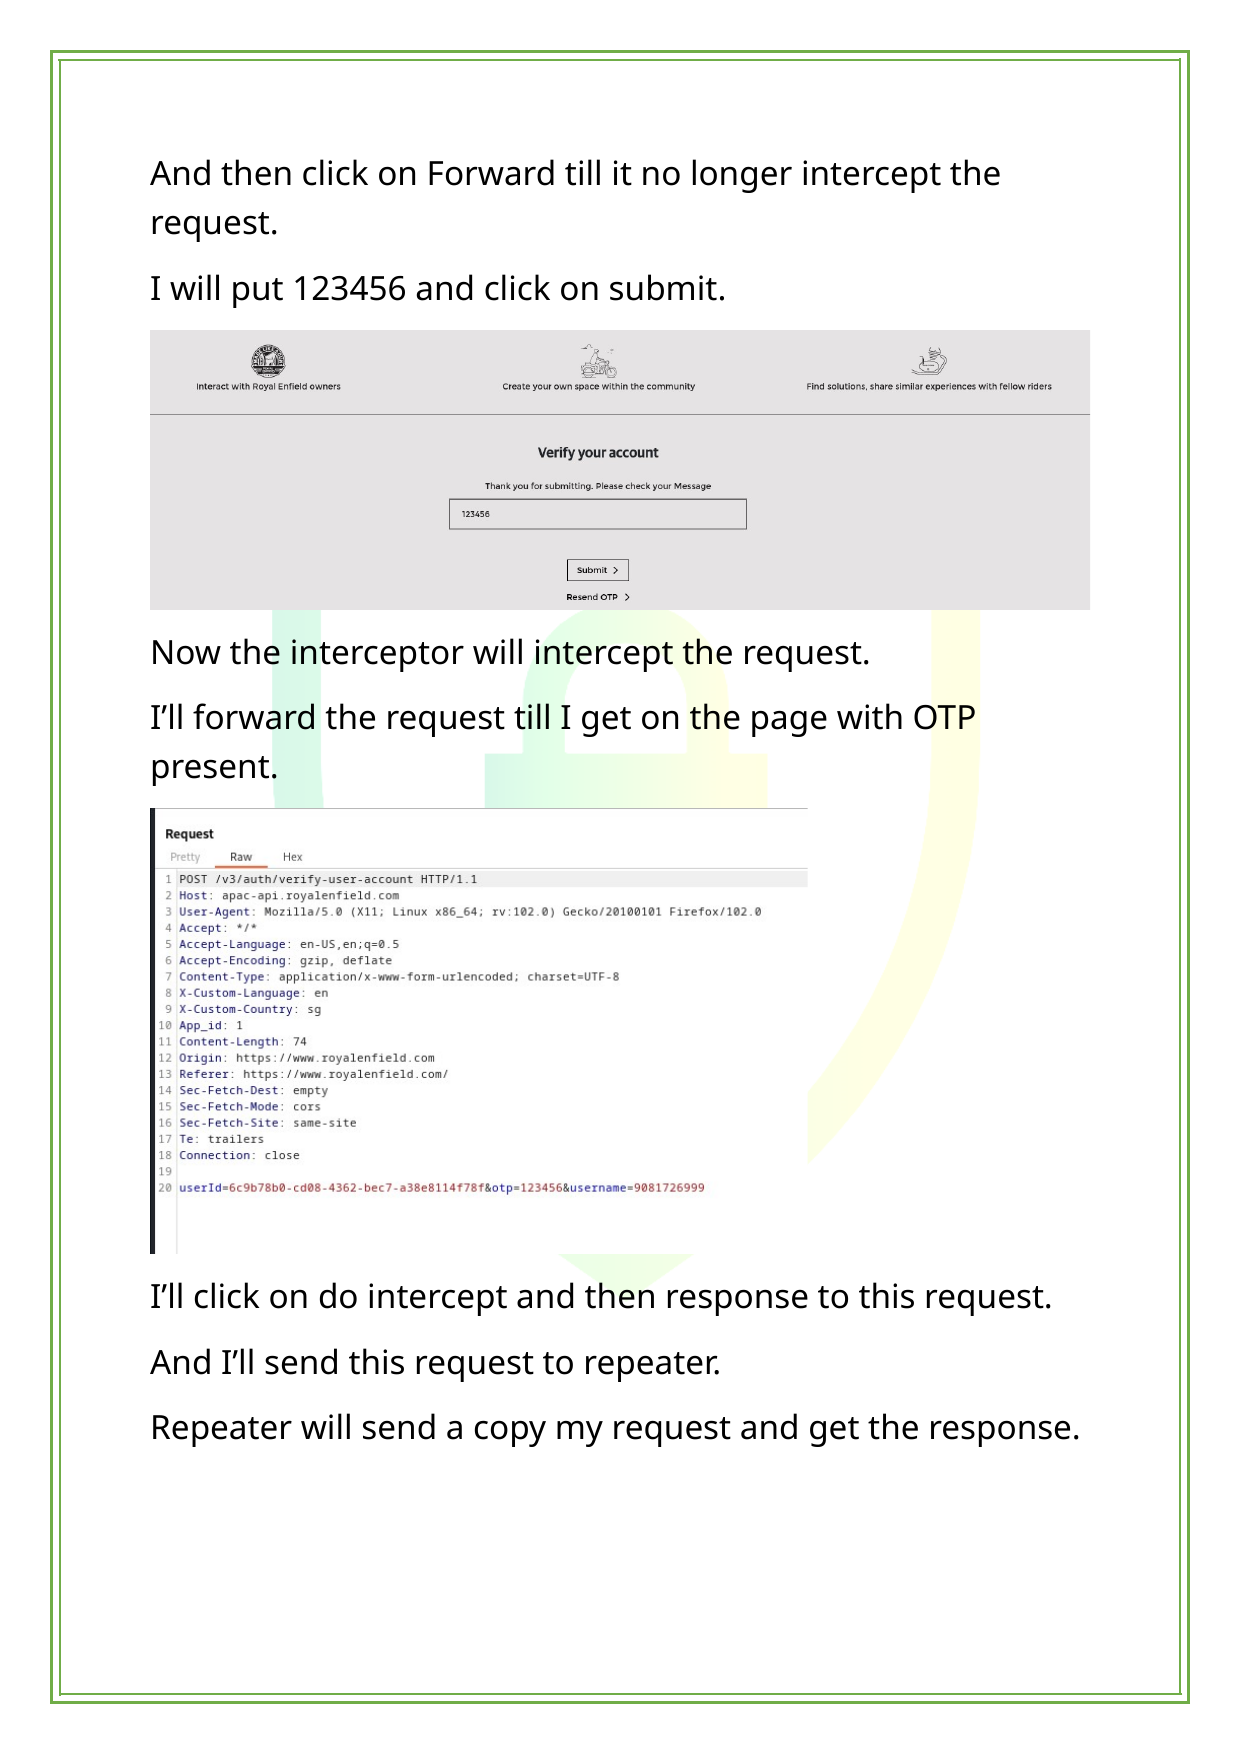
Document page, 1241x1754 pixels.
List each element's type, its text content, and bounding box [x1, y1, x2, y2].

text I will put 123456 and click on submit. [150, 264, 1090, 310]
text And then click on Forward till it no longer intercept the request. [150, 150, 1090, 244]
text Now the interceptor will intercept the request. [150, 628, 1090, 674]
text Repeater will send a copy my request and get the response. [150, 1404, 1090, 1449]
text I’ll click on do intercept and then response to this request. [150, 1273, 1090, 1318]
text I’ll forward the request till I get on the page with OTP present. [150, 694, 1090, 788]
text And I’ll send this request to repeater. [150, 1338, 1090, 1384]
picture [150, 808, 808, 1254]
picture [150, 330, 1091, 610]
